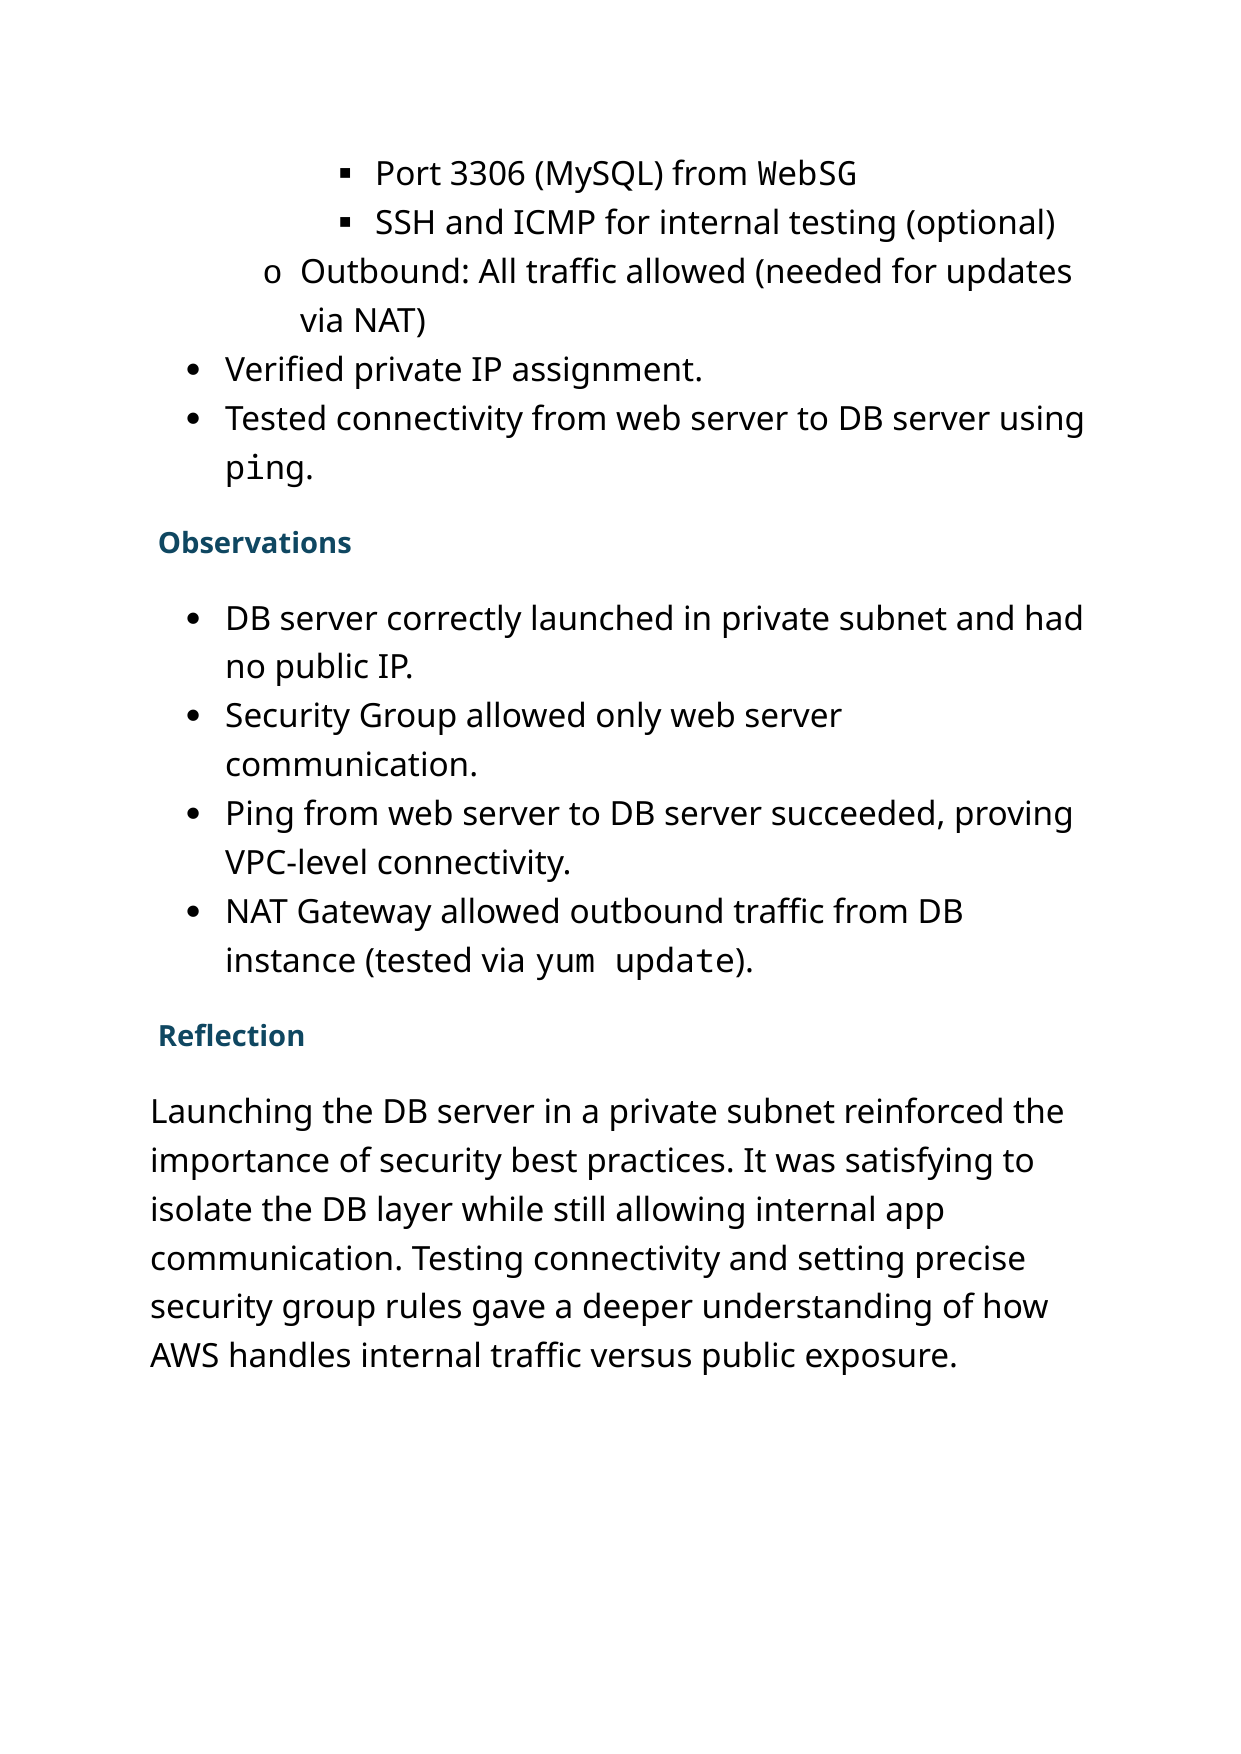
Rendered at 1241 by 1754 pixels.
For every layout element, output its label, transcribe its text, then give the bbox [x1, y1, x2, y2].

list Outbound: All traffic allowed (needed for updates via NAT) [262, 248, 1090, 343]
list DB server correctly launched in private subnet and had no public IP. [187, 594, 1090, 689]
list NAT Gateway allowed outbound traffic from DB instance (tested via yum update). [187, 888, 1090, 982]
text Launching the DB server in a private subnet reinforced the importance of security best practices. It was satisfying to isolate the DB layer while still allowing internal app communication. Testing connectivity and setting precise security group rules gave a deeper understanding of how AWS handles internal traffic versus public exposure. [150, 1087, 1090, 1378]
list Verified private IP assignment. [187, 346, 1090, 392]
subtitle Observations [150, 522, 1090, 562]
subtitle Reflection [150, 1015, 1090, 1055]
list Port 3306 (MySQL) from WebSG [337, 150, 1090, 195]
list SSH and ICMP for internal testing (optional) [337, 199, 1090, 244]
list Tested connectivity from web server to DB server using ping. [187, 395, 1090, 489]
list Ping from web server to DB server succeeded, proving VPC-level connectivity. [187, 790, 1090, 884]
list Security Group allowed only web server communication. [187, 692, 1090, 787]
